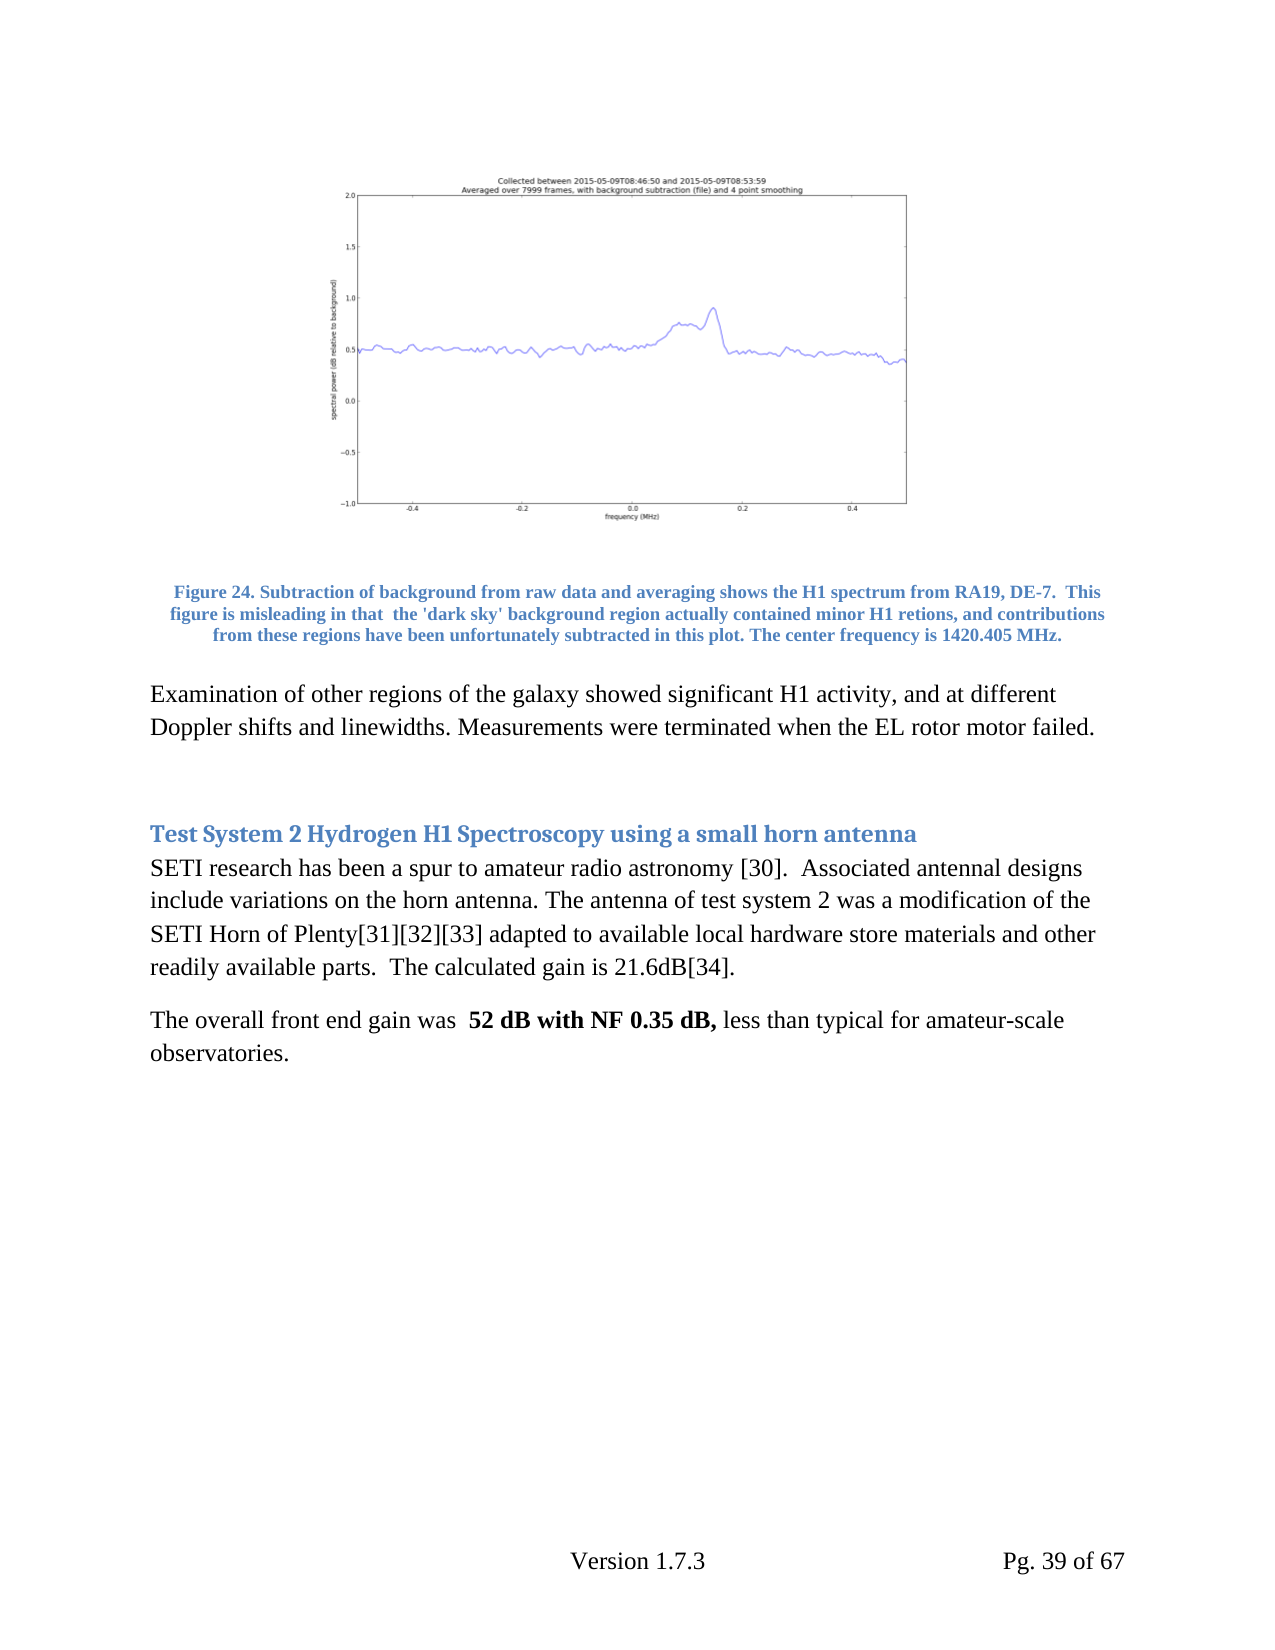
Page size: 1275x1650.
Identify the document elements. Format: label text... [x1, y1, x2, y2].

text SETI research has been a spur to amateur radio astronomy . Associated antennal designs include variations on the horn antenna. The antenna of test system 2 was a modification of the SETI Horn of Plenty adapted to available local hardware store materials and other readily available parts. The calculated gain is 21.6dB. [150, 853, 1125, 980]
picture [269, 157, 977, 542]
subtitle Test System 2 Hydrogen H1 Spectroscopy using a small horn antenna [150, 819, 1125, 848]
text Examination of other regions of the galaxy showed significant H1 activity, and at different Doppler shifts and linewidths. Measurements were terminated when the EL rotor motor failed. [150, 679, 1125, 741]
text The overall front end gain was 52 dB with NF 0.35 dB, less than typical for amateur-scale observatories. [150, 1006, 1125, 1067]
